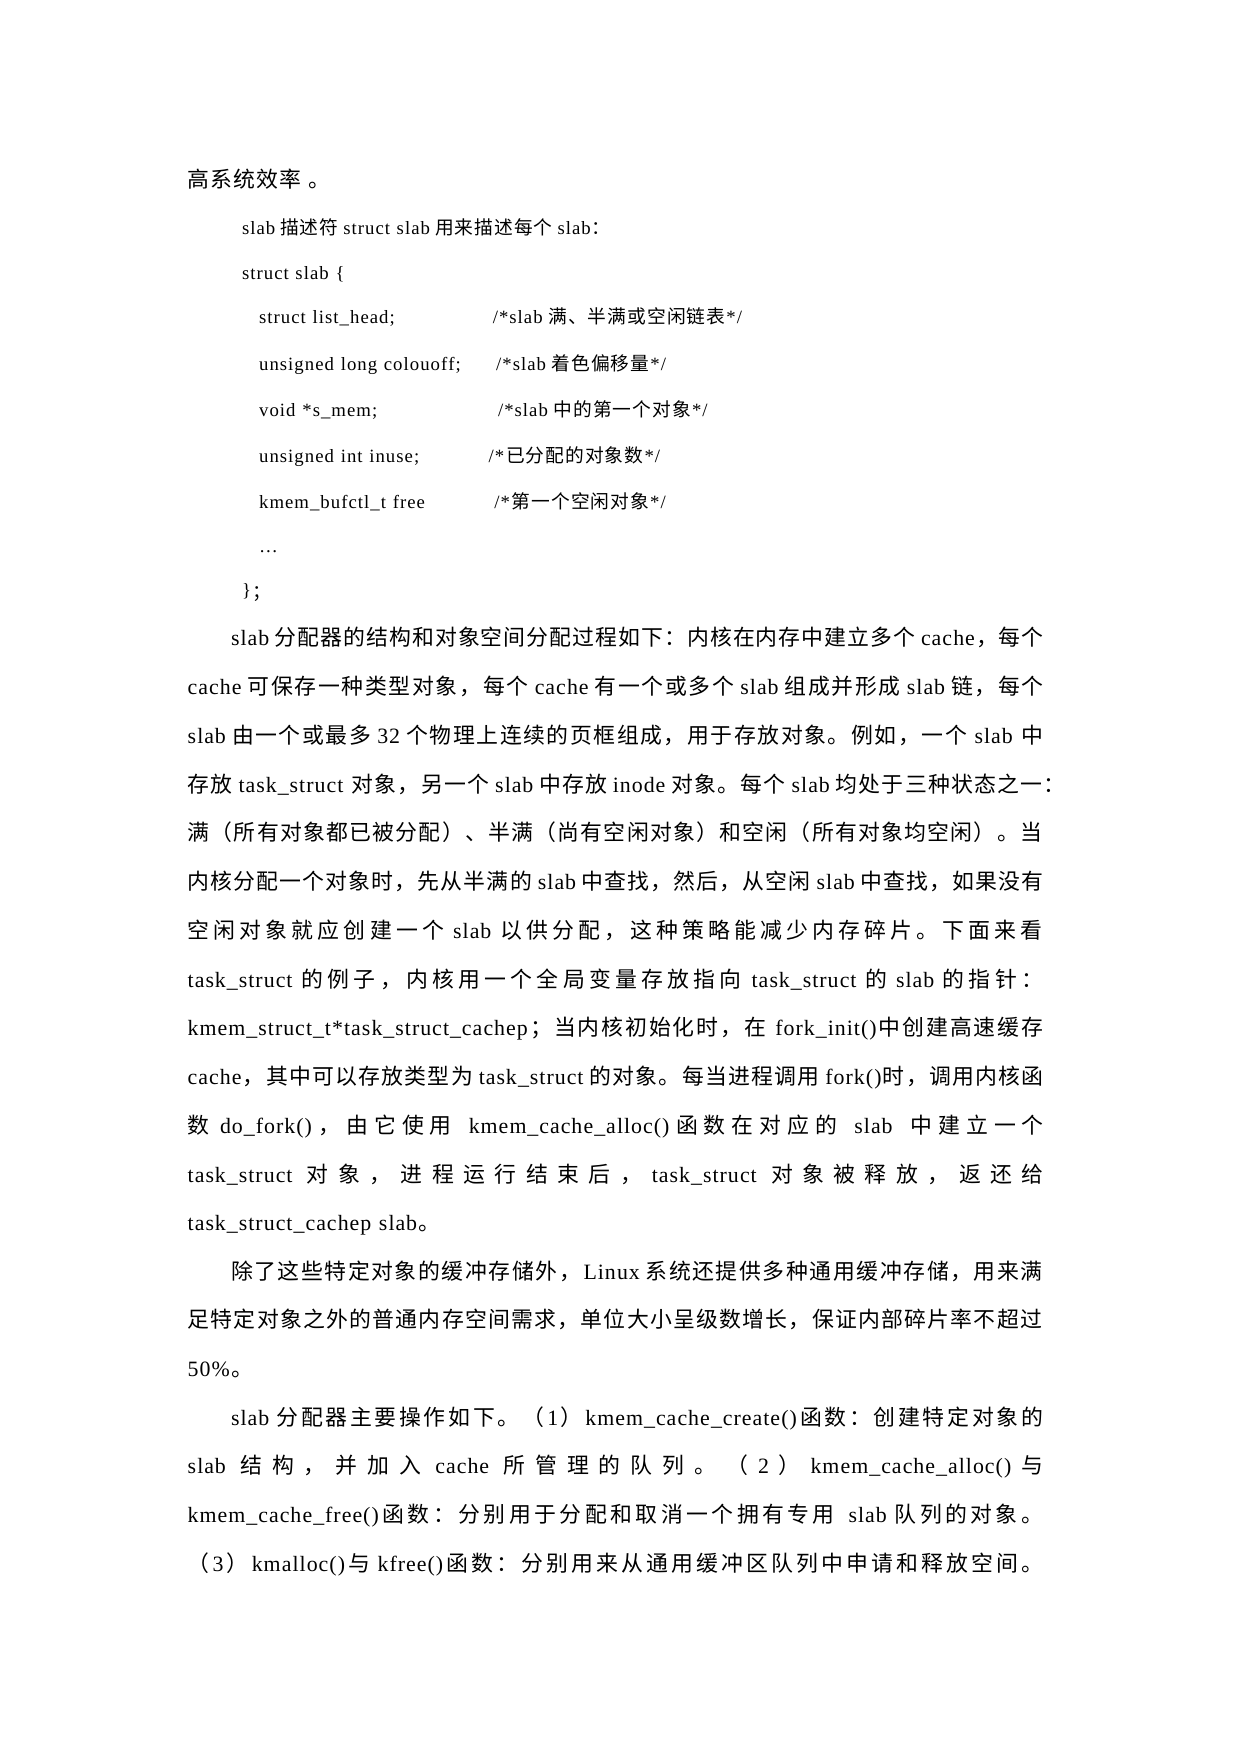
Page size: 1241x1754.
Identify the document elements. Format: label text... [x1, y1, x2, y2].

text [187, 1399, 1043, 1578]
text unsigned long colouoff; /*slab着色偏移量*/ [198, 346, 1048, 378]
text unsigned int inuse; /*已分配的对象数*/ [198, 438, 1048, 470]
text struct slab { [198, 256, 1048, 289]
text 除了这些特定对象的缓冲存储外，Linux系统还提供多种通用缓冲存储，用来满足特定对象之外的普通内存空间需求，单位大小呈级数增长，保证内部碎片率不超过50%。 [187, 1253, 1043, 1383]
text … [198, 530, 1048, 562]
text void *s_mem; /*slab中的第一个对象*/ [198, 392, 1048, 424]
text struct list_head; /*slab满、半满或空闲链表*/ [198, 299, 1048, 332]
text }； [198, 573, 1048, 606]
text kmem_bufctl_t free /*第一个空闲对象*/ [198, 484, 1048, 516]
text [187, 162, 1043, 194]
text slab分配器的结构和对象空间分配过程如下：内核在内存中建立多个cache，每个cache可保存一种类型对象，每个cache有一个或多个slab组成并形成slab链，每个slab由一个或最多32个物理上连续的页框组成，用于存放对象。例如，一个slab 中存放task_struct 对象，另一个slab中存放inode对象。每个slab均处于三种状态之一：满（所有对象都已被分配）、半满（尚有空闲对象）和空闲（所有对象均空闲）。当内核分配一个对象时，先从半满的slab中查找，然后，从空闲slab中查找，如果没有空闲对象就应创建一个slab以供分配，这种策略能减少内存碎片。下面来看task_struct的例子，内核用一个全局变量存放指向task_struct的slab的指针：kmem_struct_t*task_struct_cachep；当内核初始化时，在 fork_init()中创建高速缓存cache，其中可以存放类型为task_struct的对象。每当进程调用fork()时，调用内核函数do_fork()，由它使用 kmem_cache_alloc()函数在对应的 slab 中建立一个task_struct对象，进程运行结束后，task_struct对象被释放，返还给task_struct_cachep slab。 [187, 620, 1043, 1237]
text slab描述符struct slab用来描述每个slab： [198, 210, 1048, 243]
